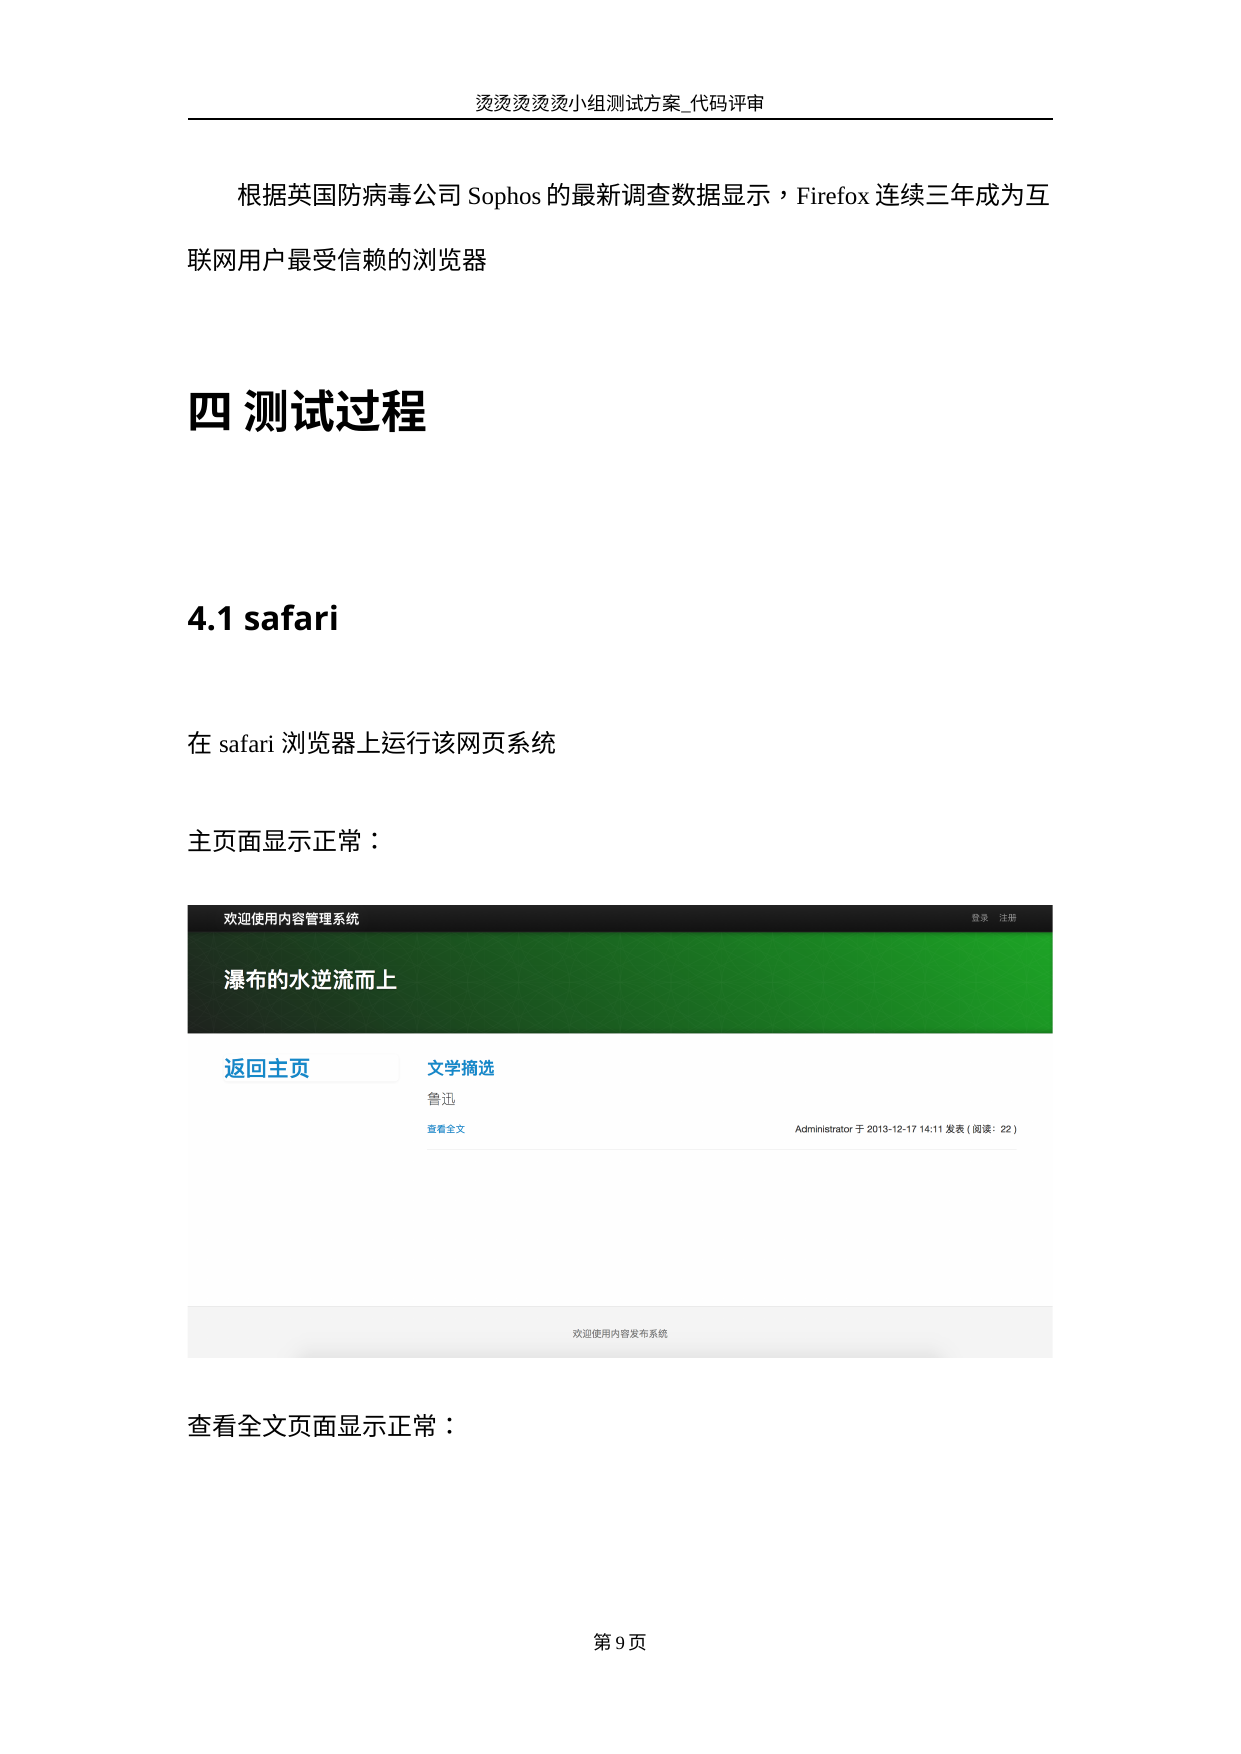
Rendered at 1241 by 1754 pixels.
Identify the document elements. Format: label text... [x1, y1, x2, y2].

subtitle 四 测试过程 [187, 360, 1053, 457]
picture [187, 905, 1053, 1358]
text 主页面显示正常： [187, 808, 1053, 873]
text 在 safari 浏览器上运行该网页系统 [187, 711, 1053, 776]
text 根据英国防病毒公司Sophos的最新调查数据显示，Firefox连续三年成为互联网用户最受信赖的浏览器 [187, 162, 1053, 292]
text 查看全文页面显示正常： [187, 1393, 1053, 1458]
subtitle 4.1 safari [187, 585, 1053, 650]
